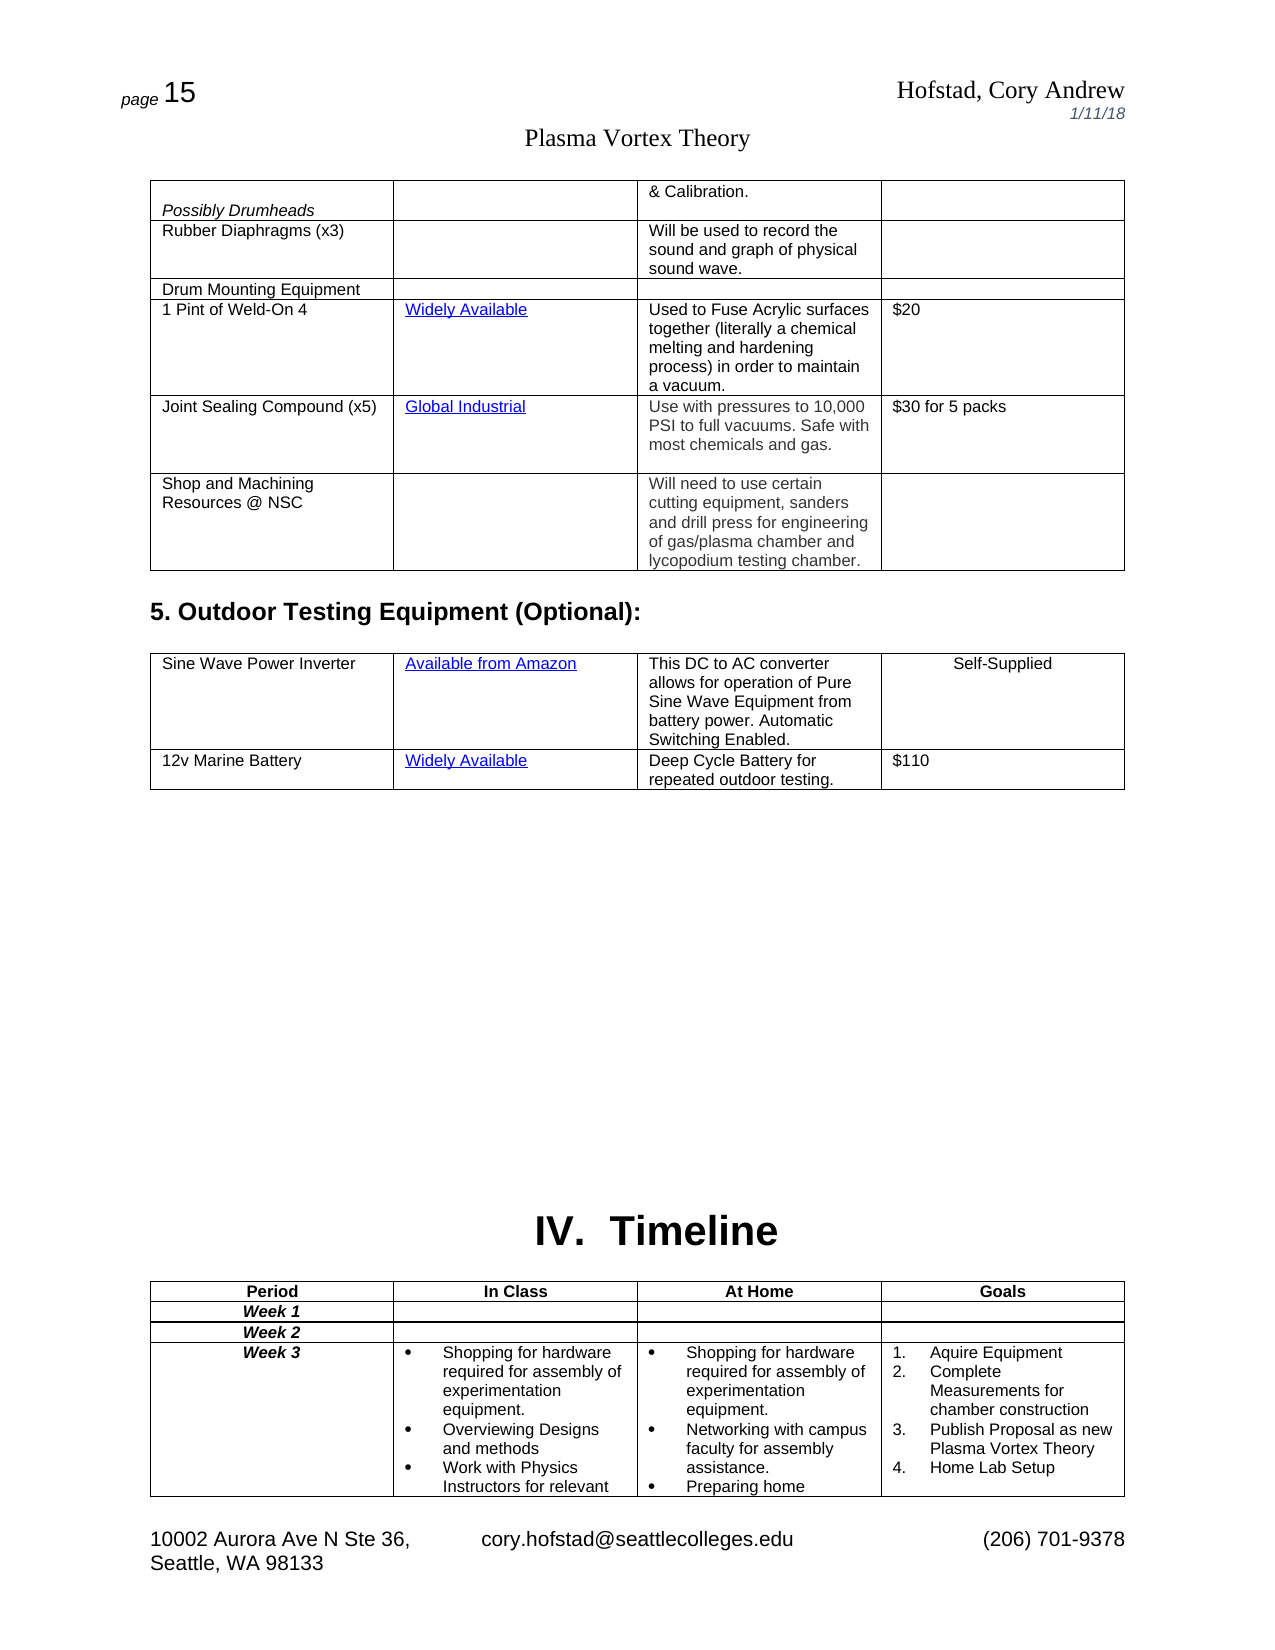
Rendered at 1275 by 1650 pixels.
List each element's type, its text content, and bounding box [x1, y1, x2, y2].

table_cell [638, 1343, 881, 1496]
table_cell [394, 279, 637, 298]
table_cell Rubber Diaphragms (x3) [151, 221, 393, 278]
table_cell [394, 1323, 637, 1342]
table_cell Week 3 [151, 1343, 393, 1496]
table_cell Shop and Machining Resources @ NSC [151, 474, 393, 570]
table_cell $110 [882, 750, 1124, 789]
table_cell Used to Fuse Acrylic surfaces together (literally a chemical melting and hardening process) in order to maintain a vacuum. [638, 300, 881, 395]
table_cell [882, 1302, 1124, 1321]
table_cell Use with pressures to 10,000 PSI to full vacuums. Safe with most chemicals and gas. [638, 396, 881, 473]
table_cell [394, 221, 637, 278]
table_cell Joint Sealing Compound (x5) [151, 396, 393, 473]
table_cell Widely Available [394, 300, 637, 395]
table_cell Will be used to record the sound and graph of physical sound wave. [638, 221, 881, 278]
table_cell Deep Cycle Battery for repeated outdoor testing. [638, 750, 881, 789]
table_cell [638, 181, 881, 220]
table_header Self-Supplied [882, 654, 1124, 749]
table_cell [394, 181, 637, 220]
table_cell [882, 474, 1124, 570]
table_header Available from Amazon [394, 654, 637, 749]
table_cell $20 [882, 300, 1124, 395]
table_cell [394, 1302, 637, 1321]
table_cell $30 for 5 packs [882, 396, 1124, 473]
table_cell [882, 1323, 1124, 1342]
table_cell 12v Marine Battery [151, 750, 393, 789]
table_cell [882, 1343, 1124, 1496]
table_cell Widely Available [394, 750, 637, 789]
table_header In Class [394, 1282, 637, 1301]
table_cell 1 Pint of Weld-On 4 [151, 300, 393, 395]
table_cell Will need to use certain cutting equipment, sanders and drill press for engineering of gas/plasma chamber and lycopodium testing chamber. [638, 474, 881, 570]
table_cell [394, 1343, 637, 1496]
table_cell [638, 1302, 881, 1321]
table_cell [394, 474, 637, 570]
table_header Goals [882, 1282, 1124, 1301]
table_cell [638, 1323, 881, 1342]
table_cell Drum Mounting Equipment [151, 279, 393, 298]
table_cell Global Industrial [394, 396, 637, 473]
table_cell Week 1 [151, 1302, 393, 1321]
table_cell Week 2 [151, 1323, 393, 1342]
table_header Period [151, 1282, 393, 1301]
table_cell [638, 279, 881, 298]
table_header At Home [638, 1282, 881, 1301]
table_header This DC to AC converter allows for operation of Pure Sine Wave Equipment from battery power. Automatic Switching Enabled. [638, 654, 881, 749]
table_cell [151, 181, 393, 220]
text Outdoor Testing Equipment (Optional): [150, 597, 1125, 626]
table_cell [882, 279, 1124, 298]
table_header Sine Wave Power Inverter [151, 654, 393, 749]
table_cell [882, 221, 1124, 278]
table_cell [882, 181, 1124, 220]
list Timeline [187, 1207, 1125, 1254]
